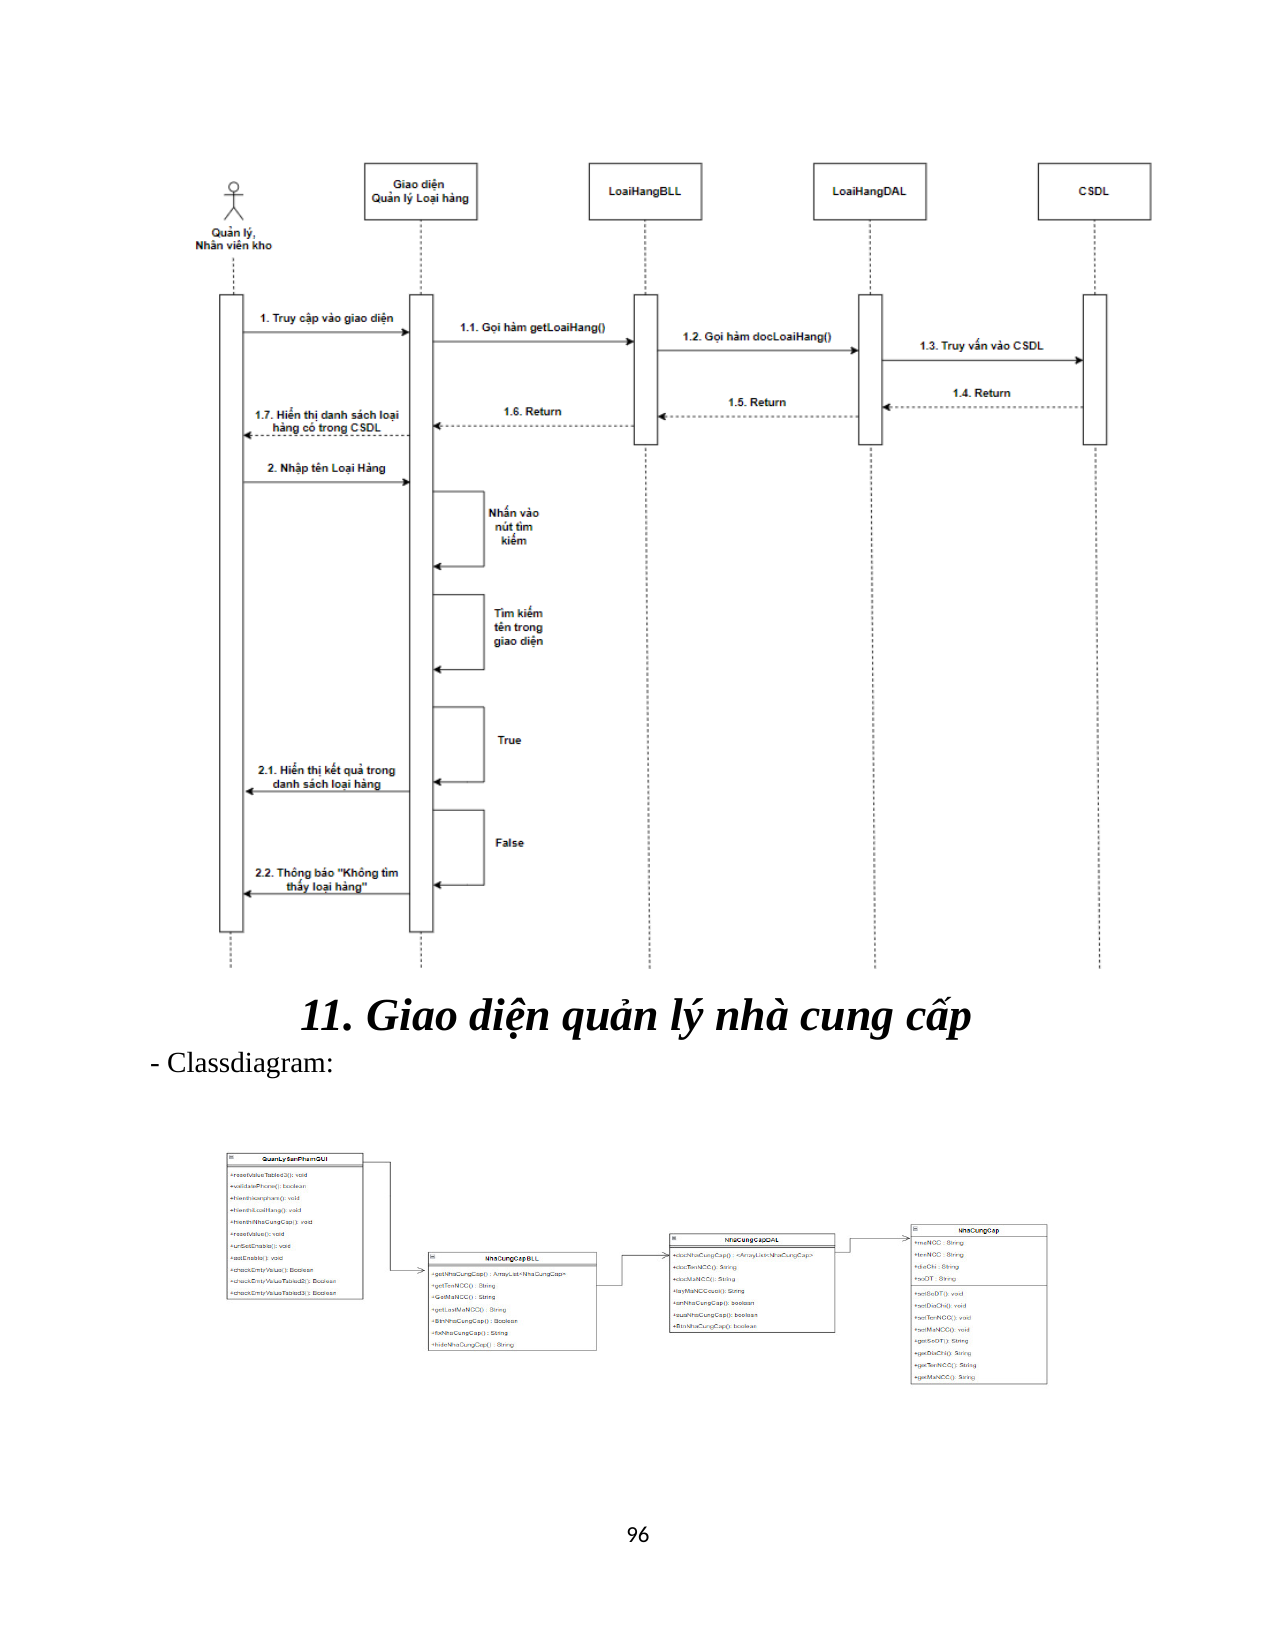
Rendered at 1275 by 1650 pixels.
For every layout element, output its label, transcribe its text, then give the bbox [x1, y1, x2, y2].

subtitle 11. Giao diện quản lý nhà cung cấp [225, 988, 1125, 1041]
picture [187, 150, 1160, 969]
text - Classdiagram: [150, 1045, 1125, 1078]
